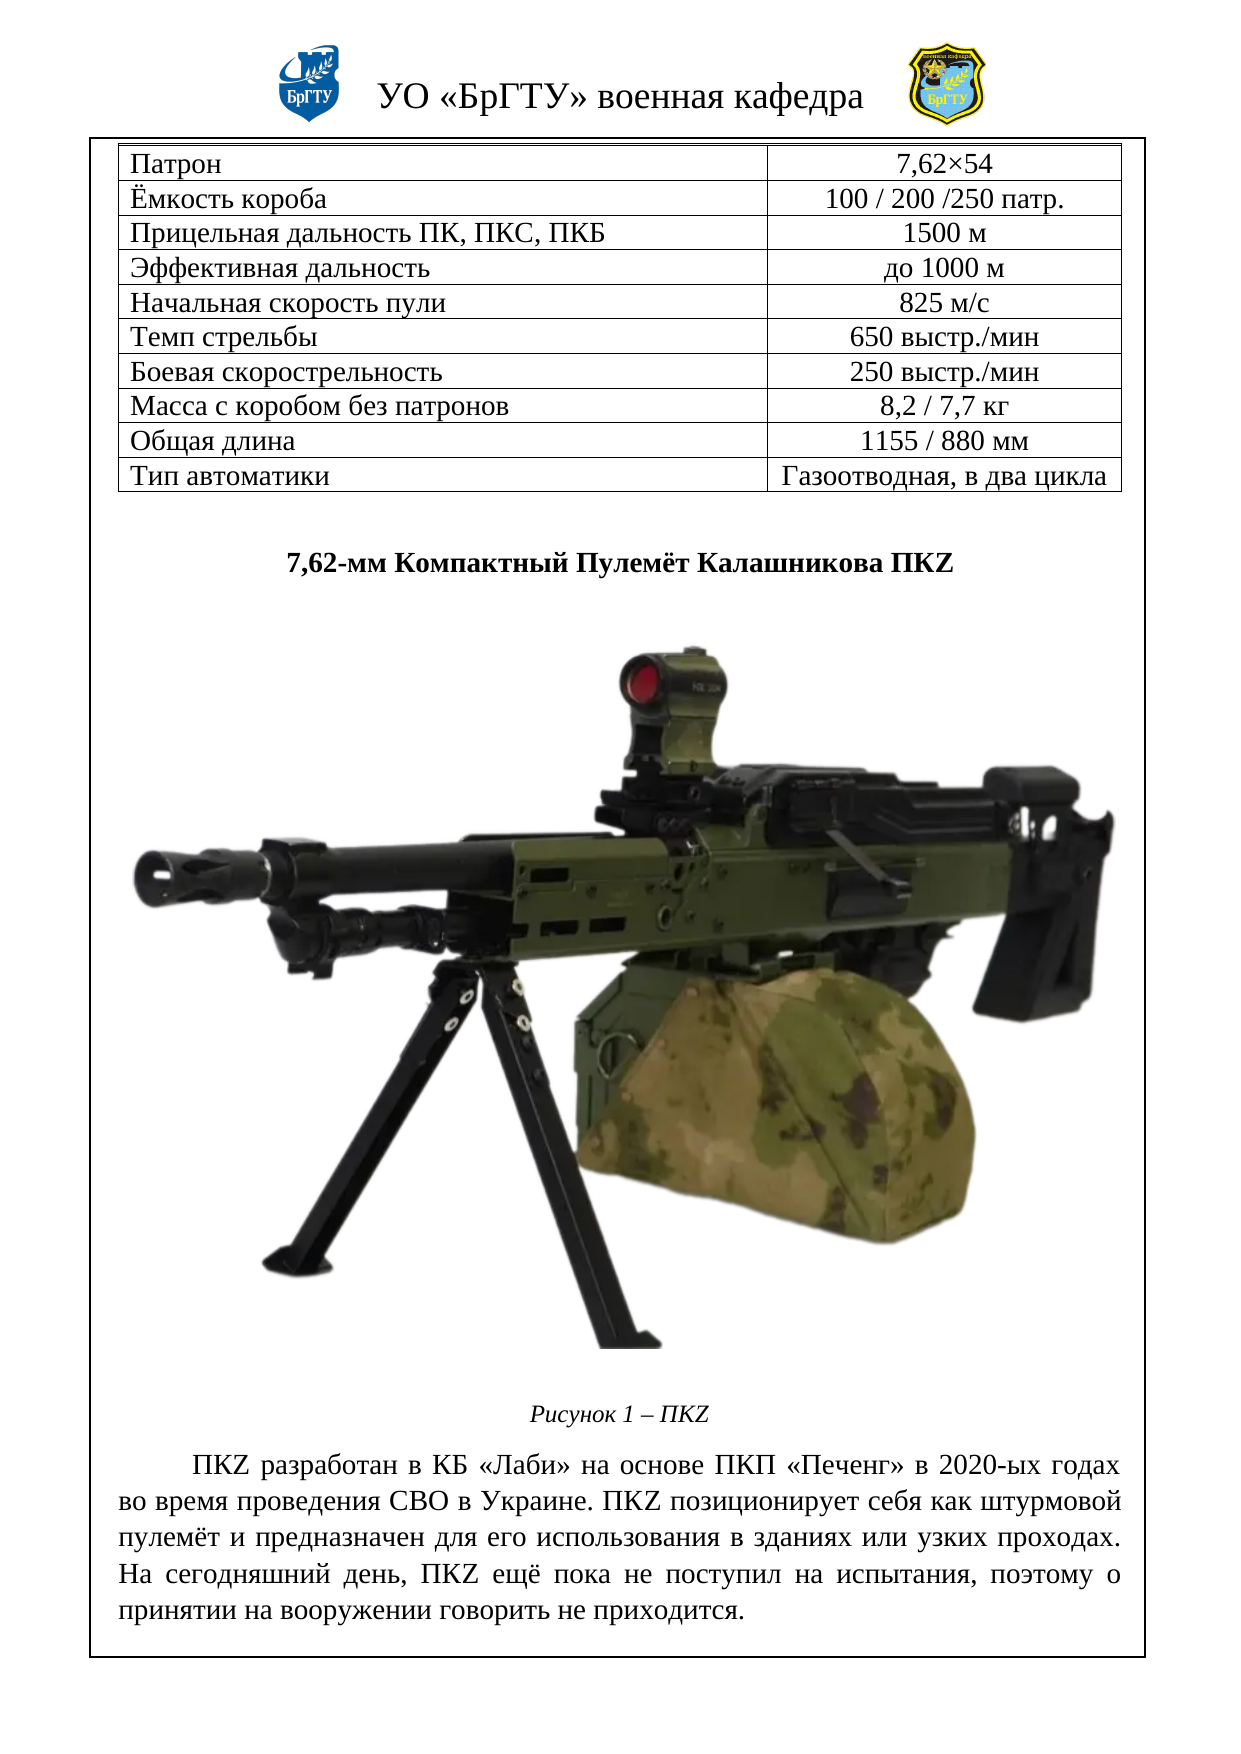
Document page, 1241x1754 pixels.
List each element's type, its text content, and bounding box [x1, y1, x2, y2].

table_cell 650 выстр./мин [768, 319, 1121, 353]
table_cell до 1000 м [768, 250, 1121, 284]
text ПКZ разработан в КБ «Лаби» на основе ПКП «Печенг» в 2020-ых годах во время проведения СВО в Украине. ПКZ позиционирует себя как штурмовой пулемёт и предназначен для его использования в зданиях или узких проходах. На сегодняшний день, ПКZ ещё пока не поступил на испытания, поэтому о принятии на вооружении говорить не приходится. [118, 1447, 1122, 1625]
picture [270, 44, 348, 123]
table_cell Темп стрельбы [119, 319, 767, 353]
picture [907, 42, 987, 126]
table_cell Начальная скорость пули [119, 285, 767, 318]
table_cell 250 выстр./мин [768, 354, 1121, 387]
table_cell 100 / 200 /250 патр. [768, 181, 1121, 214]
picture [118, 625, 1124, 1349]
table_cell Боевая скорострельность [119, 354, 767, 387]
table_cell Общая длина [119, 423, 767, 457]
table_cell Эффективная дальность [119, 250, 767, 284]
table_cell Патрон [119, 146, 767, 180]
text Рисунок 1 – ПКZ [118, 1399, 1122, 1428]
table_cell 8,2 / 7,7 кг [768, 389, 1121, 422]
table_cell Прицельная дальность ПК, ПКС, ПКБ [119, 216, 767, 249]
table_cell 7,62×54 [768, 146, 1121, 180]
table_cell 825 м/с [768, 285, 1121, 318]
table_cell Ёмкость короба [119, 181, 767, 214]
table_cell Масса с коробом без патронов [119, 389, 767, 422]
table_cell 1155 / 880 мм [768, 423, 1121, 457]
table_cell Тип автоматики [119, 458, 767, 491]
text 7,62-мм Компактный Пулемёт Калашникова ПКZ [118, 545, 1122, 579]
table_cell Газоотводная, в два цикла [768, 458, 1121, 491]
table_cell 1500 м [768, 216, 1121, 249]
